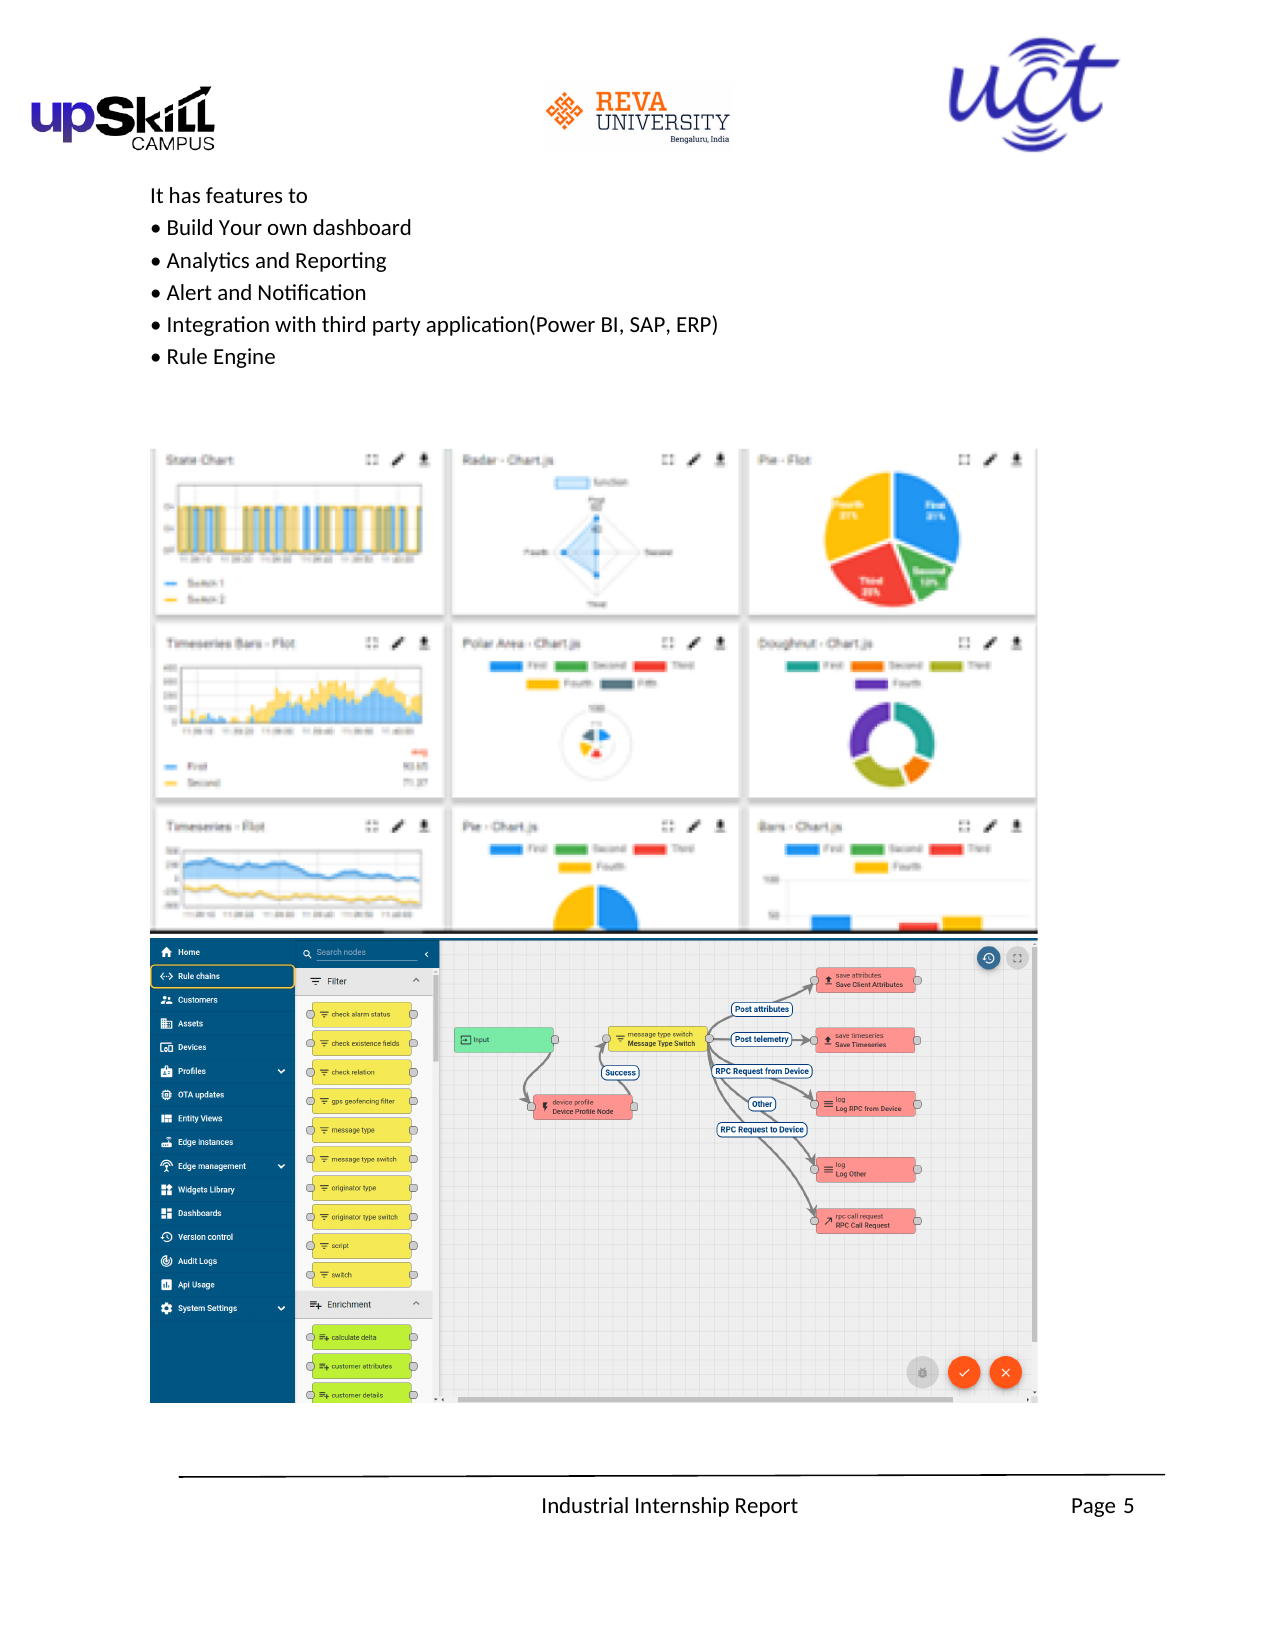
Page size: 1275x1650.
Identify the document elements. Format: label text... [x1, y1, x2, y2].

picture [946, 28, 1125, 154]
picture [150, 938, 1038, 1403]
picture [541, 81, 734, 154]
picture [150, 942, 294, 962]
text It has features to • Build Your own dashboard • Analytics and Reporting • Alert and Notification • Integration with third party application(Power BI, SAP, ERP) • Rule Engine [150, 181, 1134, 370]
picture [0, 73, 246, 154]
picture [150, 448, 1038, 934]
picture [155, 969, 290, 984]
